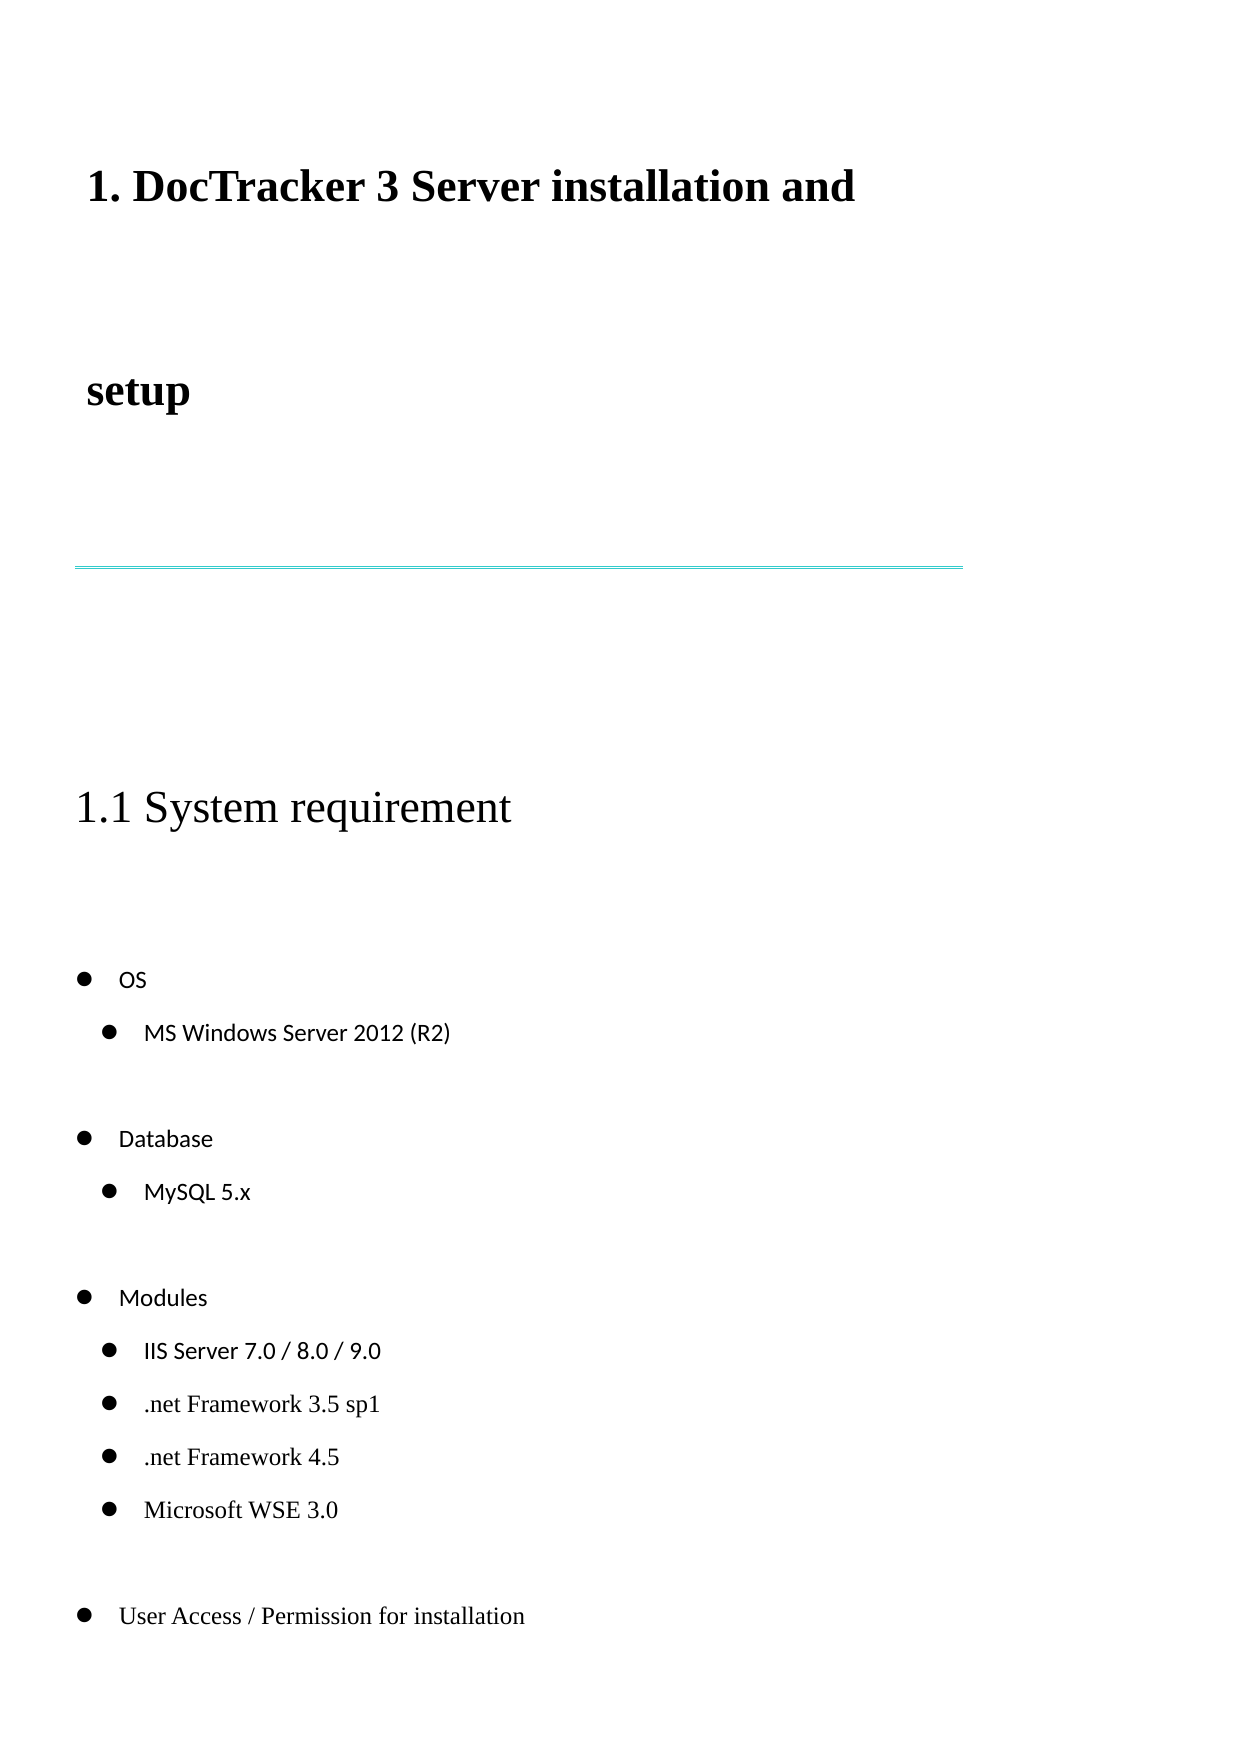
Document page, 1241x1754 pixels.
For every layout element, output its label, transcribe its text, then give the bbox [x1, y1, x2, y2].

list Database [75, 1122, 1165, 1156]
list MS Windows Server 2012 (R2) [100, 1016, 1165, 1049]
list .net Framework 4.5 [100, 1439, 1165, 1473]
list User Access / Permission for installation [75, 1598, 1165, 1632]
list Microsoft WSE 3.0 [100, 1492, 1165, 1526]
subtitle 1.1 System requirement [75, 569, 1165, 840]
list .net Framework 3.5 sp1 [100, 1387, 1165, 1421]
list IIS Server 7.0 / 8.0 / 9.0 [100, 1334, 1165, 1368]
list OS [75, 962, 1165, 996]
list MySQL 5.x [100, 1174, 1165, 1208]
table_header 1. DocTracker 3 Server installation and setup [75, 132, 963, 566]
list Modules [75, 1281, 1165, 1314]
